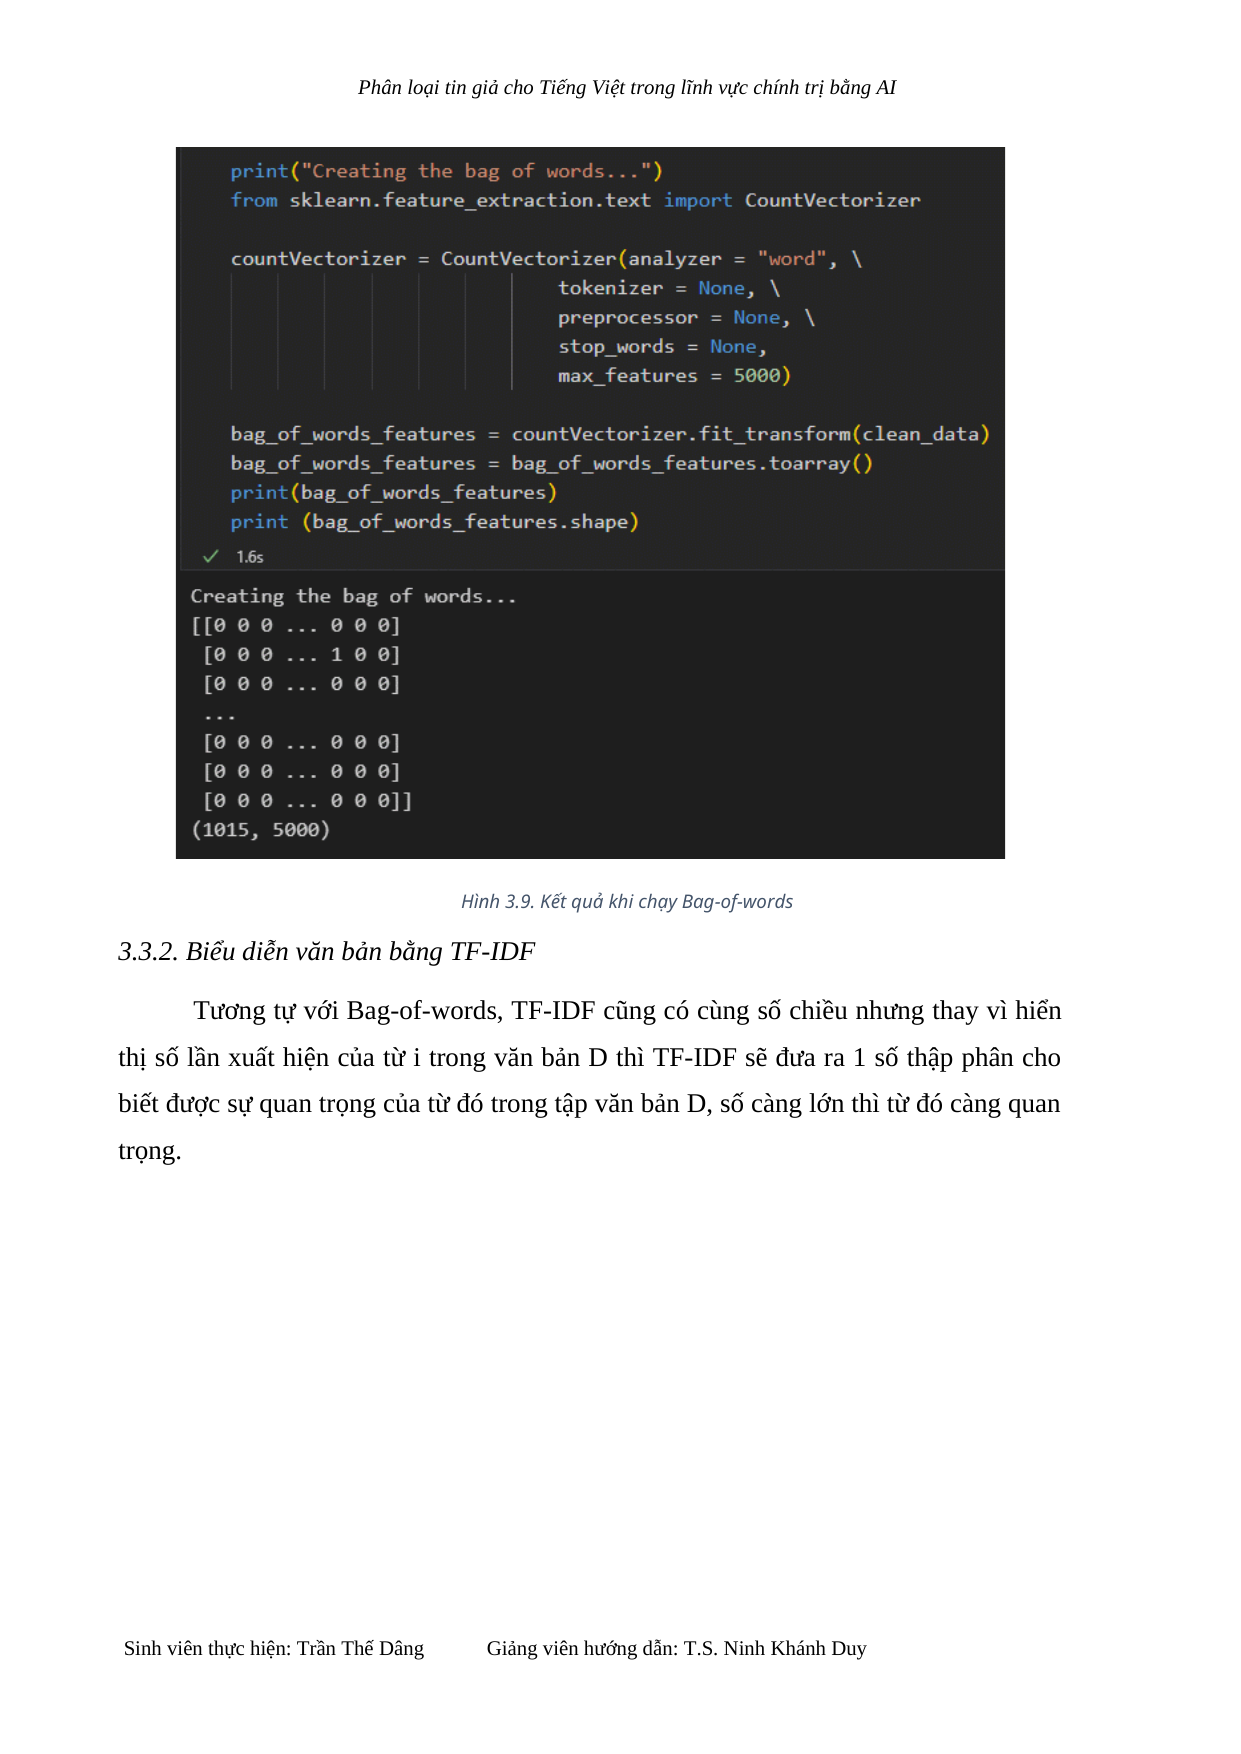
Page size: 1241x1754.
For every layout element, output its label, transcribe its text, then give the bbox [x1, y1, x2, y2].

subtitle 3.3.2. Biểu diễn văn bản bằng TF-IDF [118, 935, 1063, 966]
picture [175, 147, 1006, 859]
text Hình 3.9. Kết quả khi chạy Bag-of-words [118, 888, 1063, 914]
text Tương tự với Bag-of-words, TF-IDF cũng có cùng số chiều nhưng thay vì hiển thị số lần xuất hiện của từ i trong văn bản D thì TF-IDF sẽ đưa ra 1 số thập phân cho biết được sự quan trọng của từ đó trong tập văn bản D, số càng lớn thì từ đó càng quan trọng. [118, 994, 1063, 1165]
